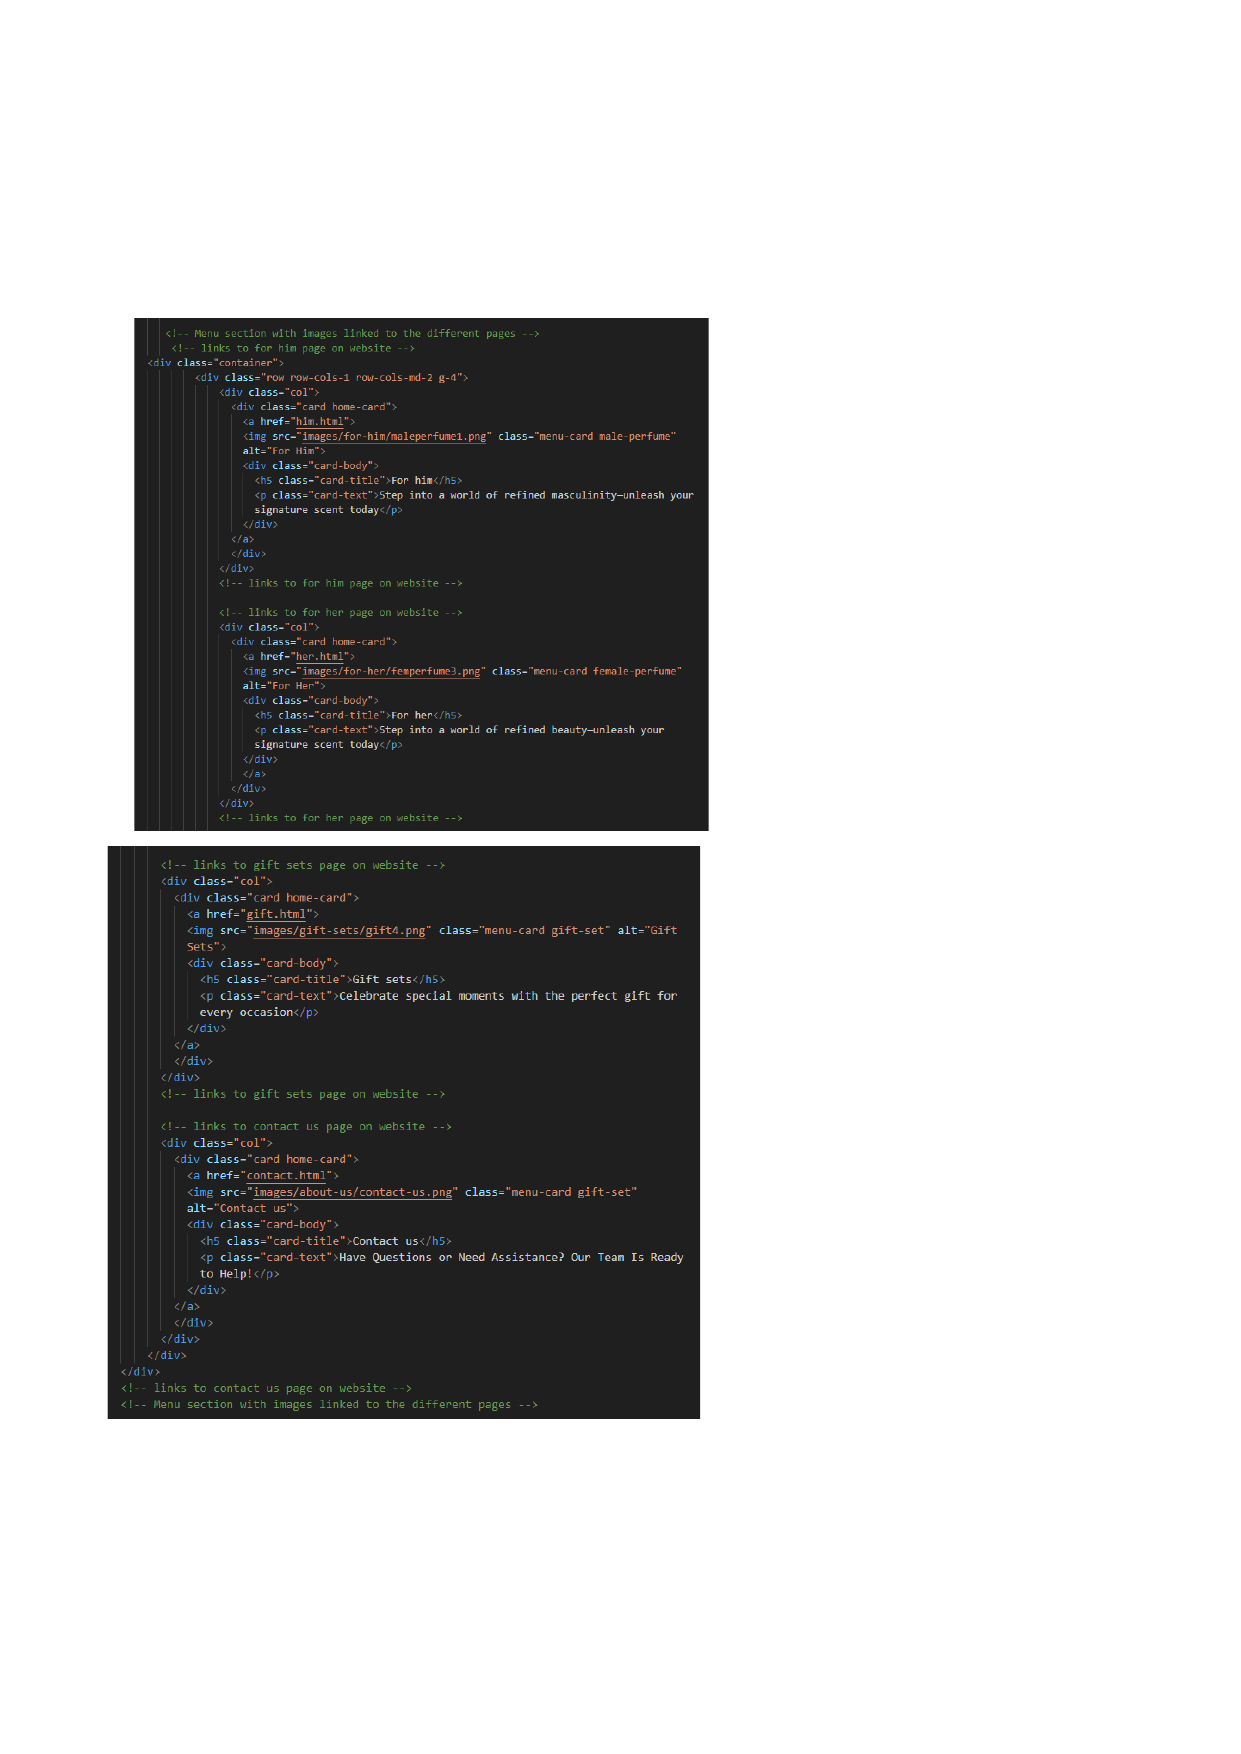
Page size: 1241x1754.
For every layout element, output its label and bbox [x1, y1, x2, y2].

picture [134, 318, 709, 831]
picture [107, 846, 701, 1419]
